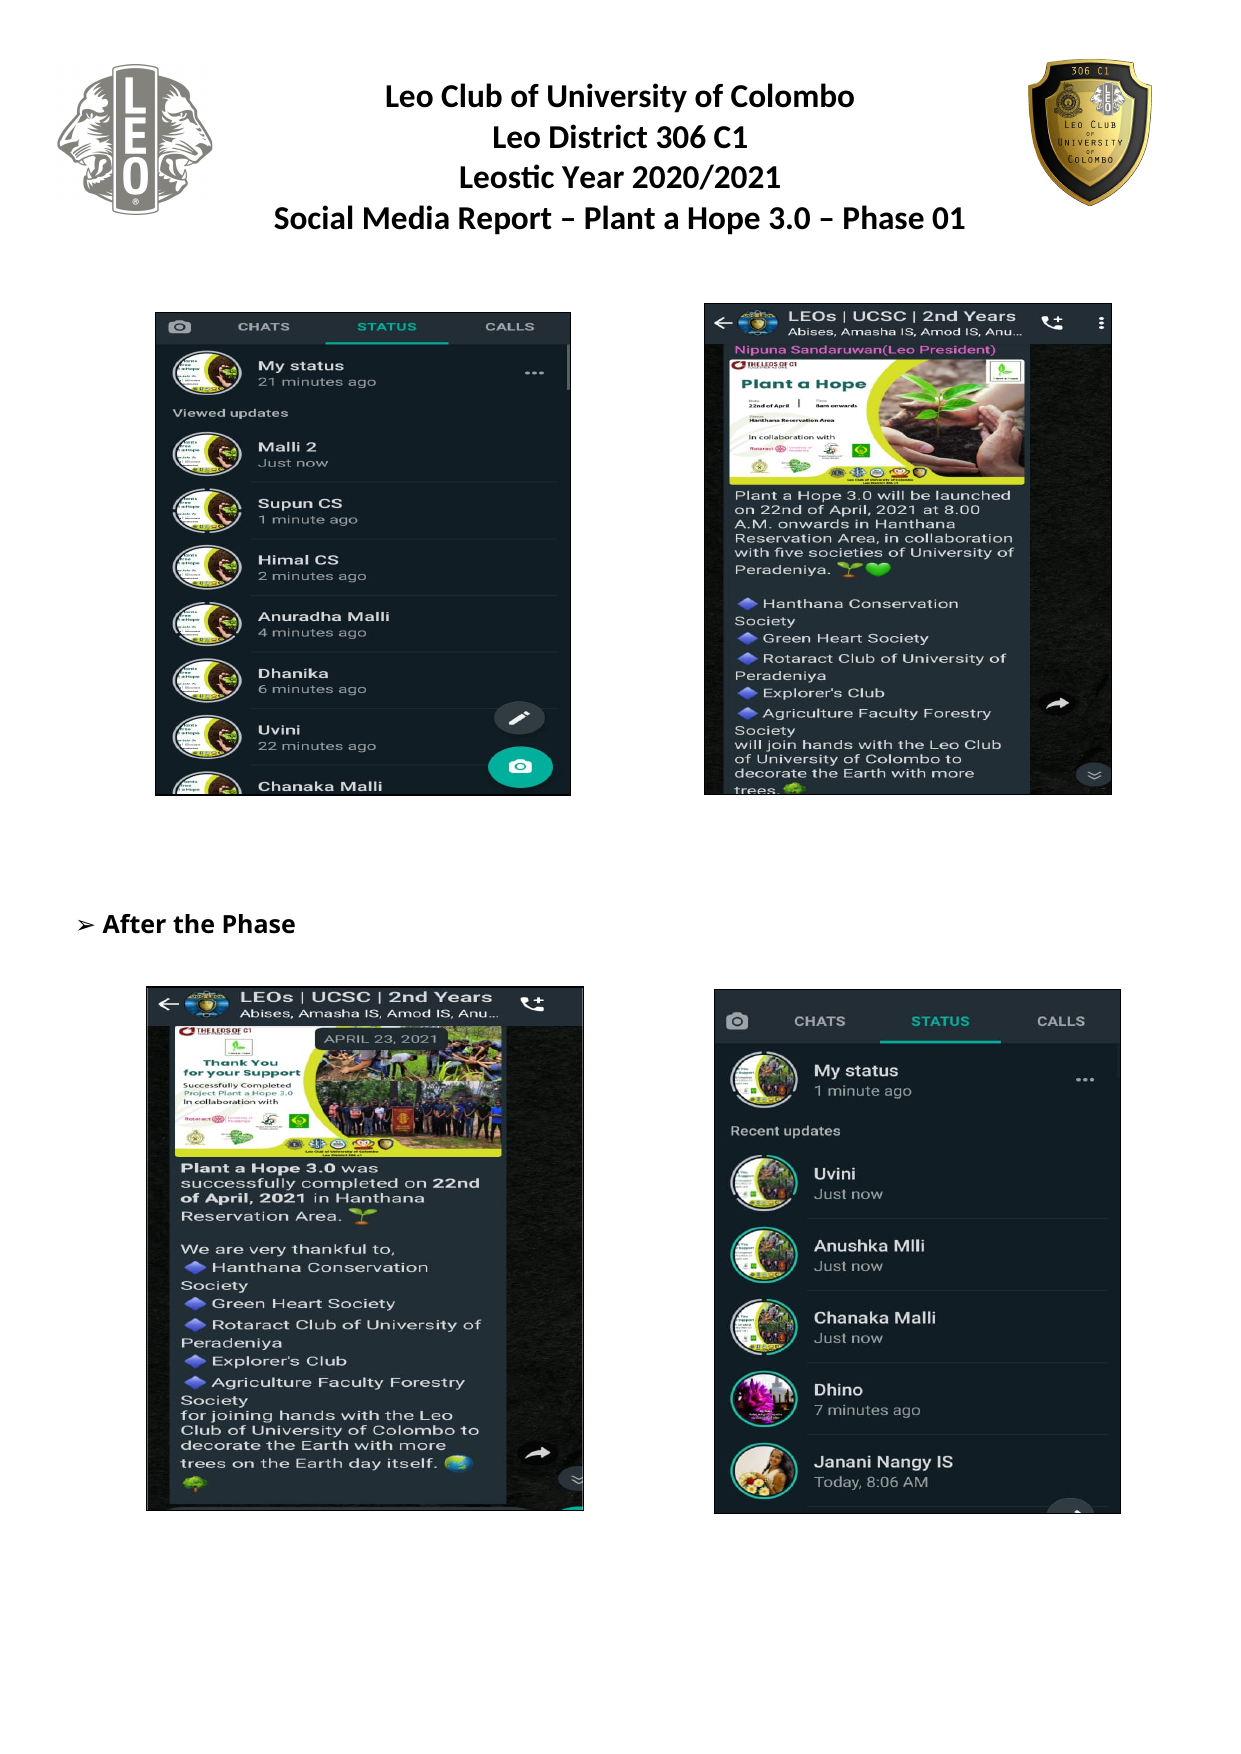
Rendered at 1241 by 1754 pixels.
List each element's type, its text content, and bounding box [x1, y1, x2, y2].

text ➢ After the Phase [75, 907, 1165, 941]
picture [705, 304, 1111, 794]
picture [57, 64, 213, 215]
picture [156, 313, 570, 794]
picture [1017, 48, 1163, 215]
picture [147, 988, 583, 1510]
picture [715, 990, 1120, 1513]
